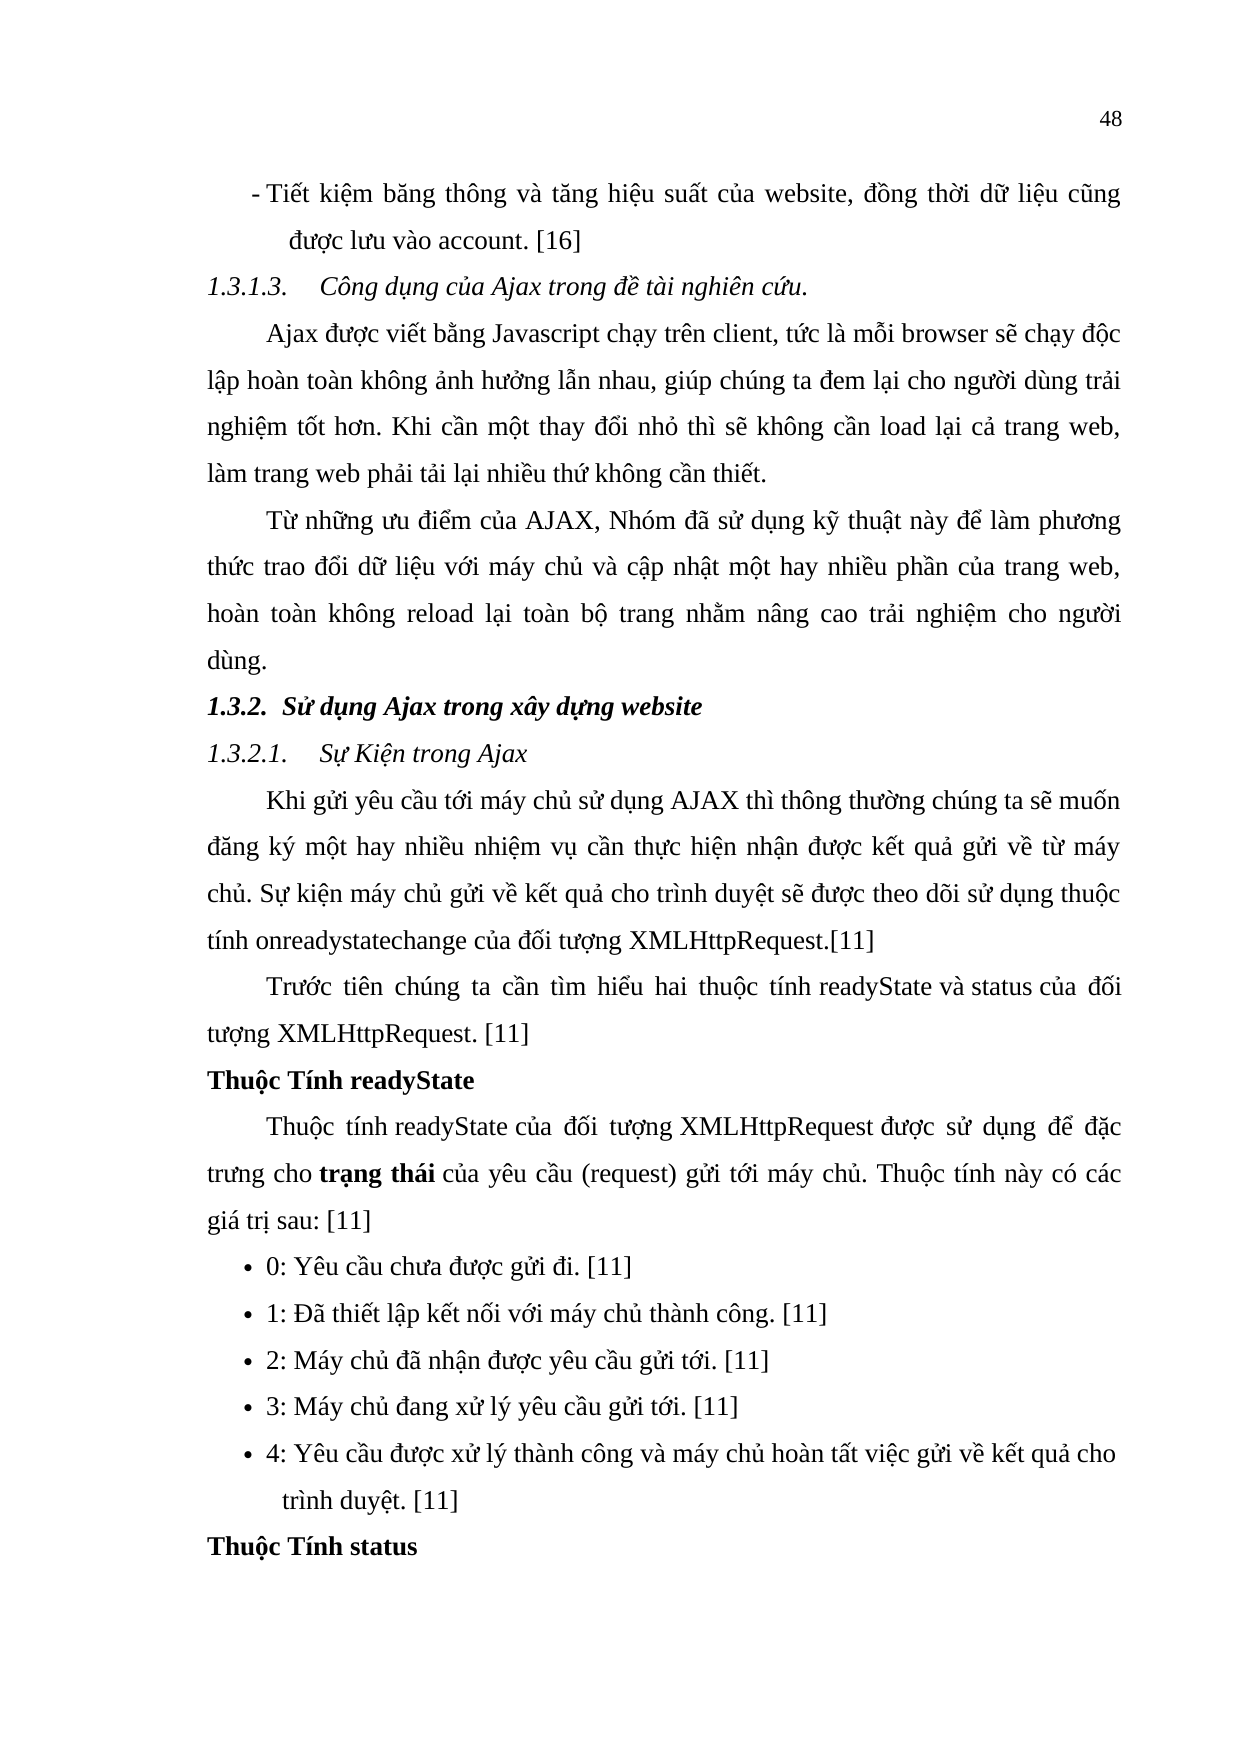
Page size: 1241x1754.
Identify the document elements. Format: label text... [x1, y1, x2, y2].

list 1: Đã thiết lập kết nối với máy chủ thành công. [11] [244, 1297, 1122, 1328]
list 0: Yêu cầu chưa được gửi đi. [11] [244, 1251, 1122, 1282]
text Từ những ưu điểm của AJAX, Nhóm đã sử dụng kỹ thuật này để làm phương thức trao đổi dữ liệu với máy chủ và cập nhật một hay nhiều phần của trang web, hoàn toàn không reload lại toàn bộ trang nhằm nâng cao trải nghiệm cho người dùng. [207, 504, 1122, 675]
list 3: Máy chủ đang xử lý yêu cầu gửi tới. [11] [244, 1391, 1122, 1422]
list 2: Máy chủ đã nhận được yêu cầu gửi tới. [11] [244, 1344, 1122, 1375]
subtitle Sử dụng Ajax trong xây dựng website [207, 691, 1122, 722]
list Tiết kiệm băng thông và tăng hiệu suất của website, đồng thời dữ liệu cũng được lưu vào account. [16] [251, 177, 1122, 255]
text Khi gửi yêu cầu tới máy chủ sử dụng AJAX thì thông thường chúng ta sẽ muốn đăng ký một hay nhiều nhiệm vụ cần thực hiện nhận được kết quả gửi về từ máy chủ. Sự kiện máy chủ gửi về kết quả cho trình duyệt sẽ được theo dõi sử dụng thuộc tính onreadystatechange của đối tượng XMLHttpRequest.[11] [207, 784, 1122, 955]
list 4: Yêu cầu được xử lý thành công và máy chủ hoàn tất việc gửi về kết quả cho trình duyệt. [11] [244, 1437, 1122, 1515]
text Thuộc Tính status [207, 1531, 1122, 1562]
text Thuộc tính readyState của đối tượng XMLHttpRequest được sử dụng để đặc trưng cho trạng thái của yêu cầu (request) gửi tới máy chủ. Thuộc tính này có các giá trị sau: [11] [207, 1111, 1122, 1235]
subtitle Công dụng của Ajax trong đề tài nghiên cứu. [207, 271, 1122, 302]
text Trước tiên chúng ta cần tìm hiểu hai thuộc tính readyState và status của đối tượng XMLHttpRequest. [11] [207, 971, 1122, 1048]
subtitle Sự Kiện trong Ajax [207, 737, 1122, 768]
text Thuộc Tính readyState [207, 1064, 1122, 1095]
text Ajax được viết bằng Javascript chạy trên client, tức là mỗi browser sẽ chạy độc lập hoàn toàn không ảnh hưởng lẫn nhau, giúp chúng ta đem lại cho người dùng trải nghiệm tốt hơn. Khi cần một thay đổi nhỏ thì sẽ không cần load lại cả trang web, làm trang web phải tải lại nhiều thứ không cần thiết. [207, 317, 1122, 488]
